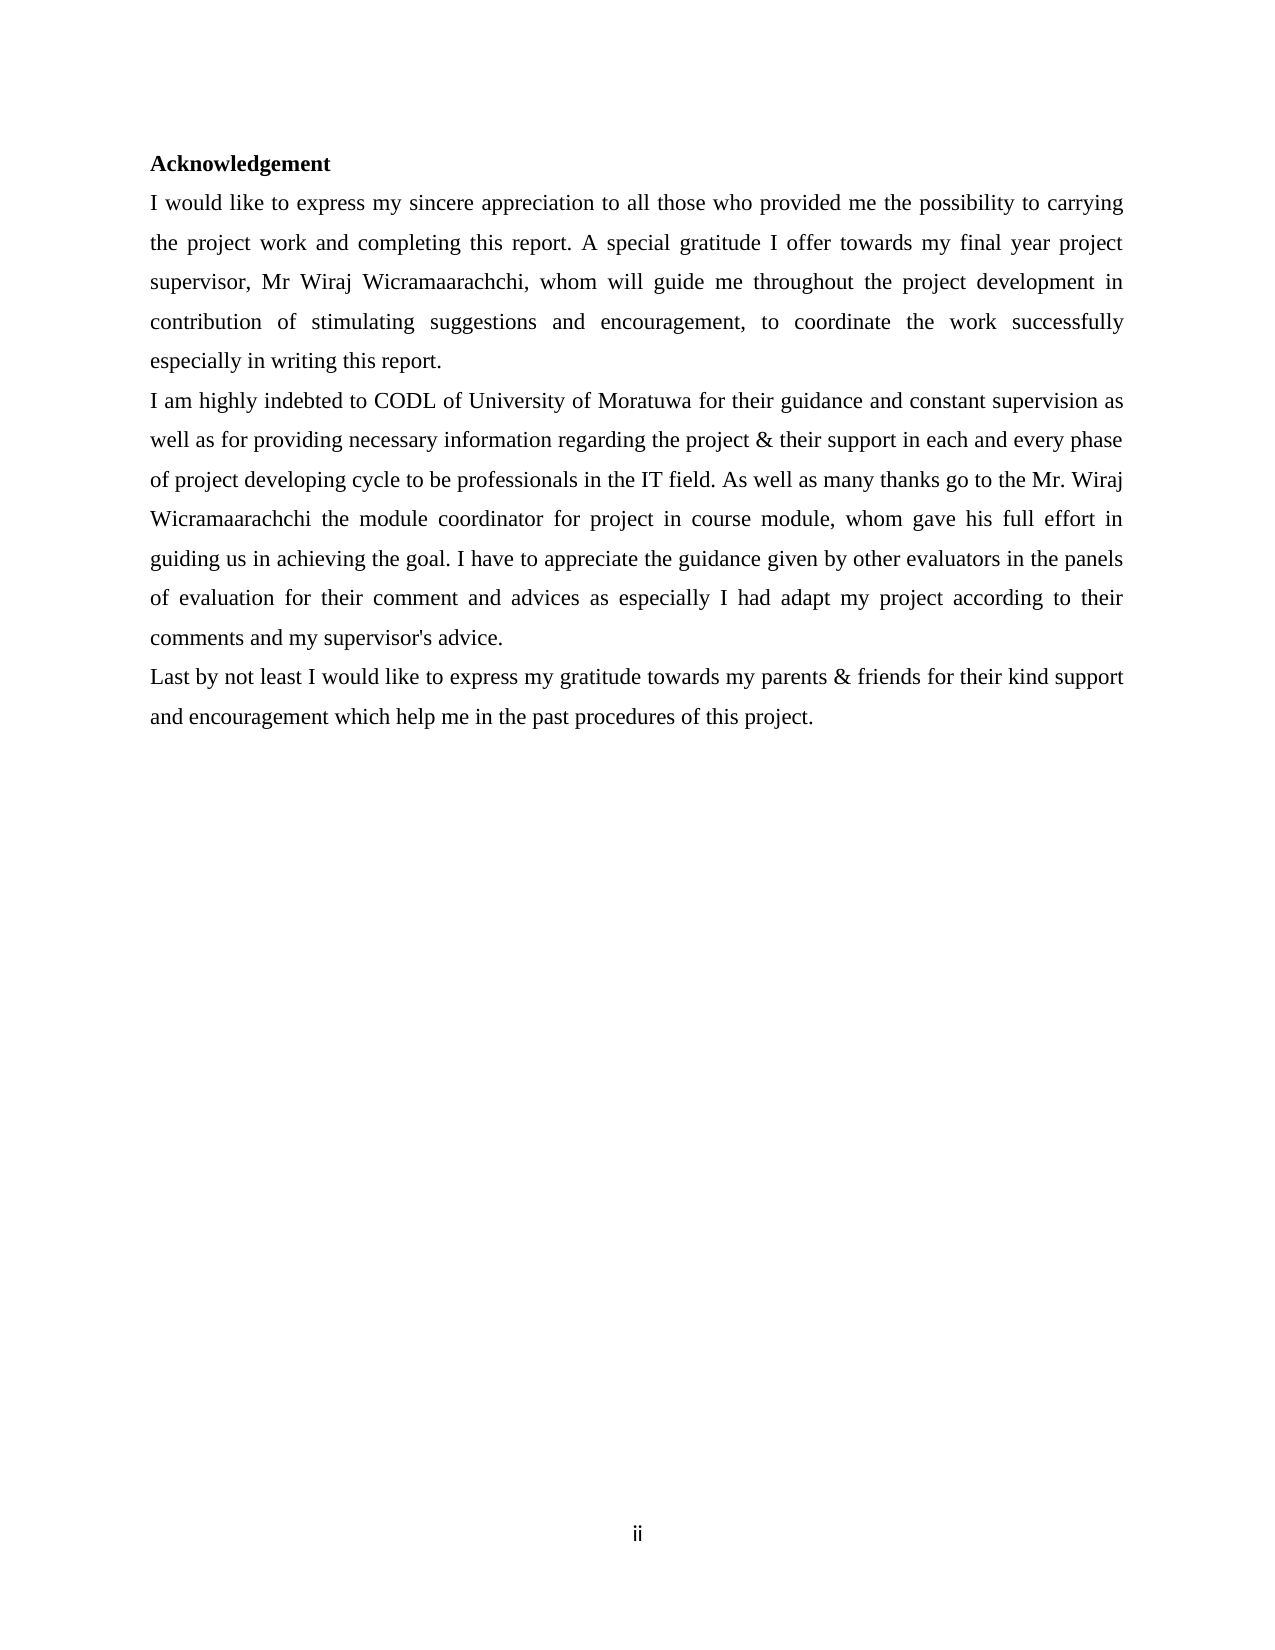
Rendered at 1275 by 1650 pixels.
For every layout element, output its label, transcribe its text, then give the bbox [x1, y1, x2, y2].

text I would like to express my sincere appreciation to all those who provided me the possibility to carrying the project work and completing this report. A special gratitude I offer towards my final year project supervisor, Mr Wiraj Wicramaarachchi, whom will guide me throughout the project development in contribution of stimulating suggestions and encouragement, to coordinate the work successfully especially in writing this report. [150, 189, 1125, 374]
text Last by not least I would like to express my gratitude towards my parents & friends for their kind support and encouragement which help me in the past procedures of this project. [150, 663, 1125, 729]
subtitle Acknowledgement [150, 150, 1125, 176]
text I am highly indebted to CODL of University of Moratuwa for their guidance and constant supervision as well as for providing necessary information regarding the project & their support in each and every phase of project developing cycle to be professionals in the IT field. As well as many thanks go to the Mr. Wiraj Wicramaarachchi the module coordinator for project in course module, whom gave his full effort in guiding us in achieving the goal. I have to appreciate the guidance given by other evaluators in the panels of evaluation for their comment and advices as especially I had adapt my project according to their comments and my supervisor's advice. [150, 387, 1125, 650]
